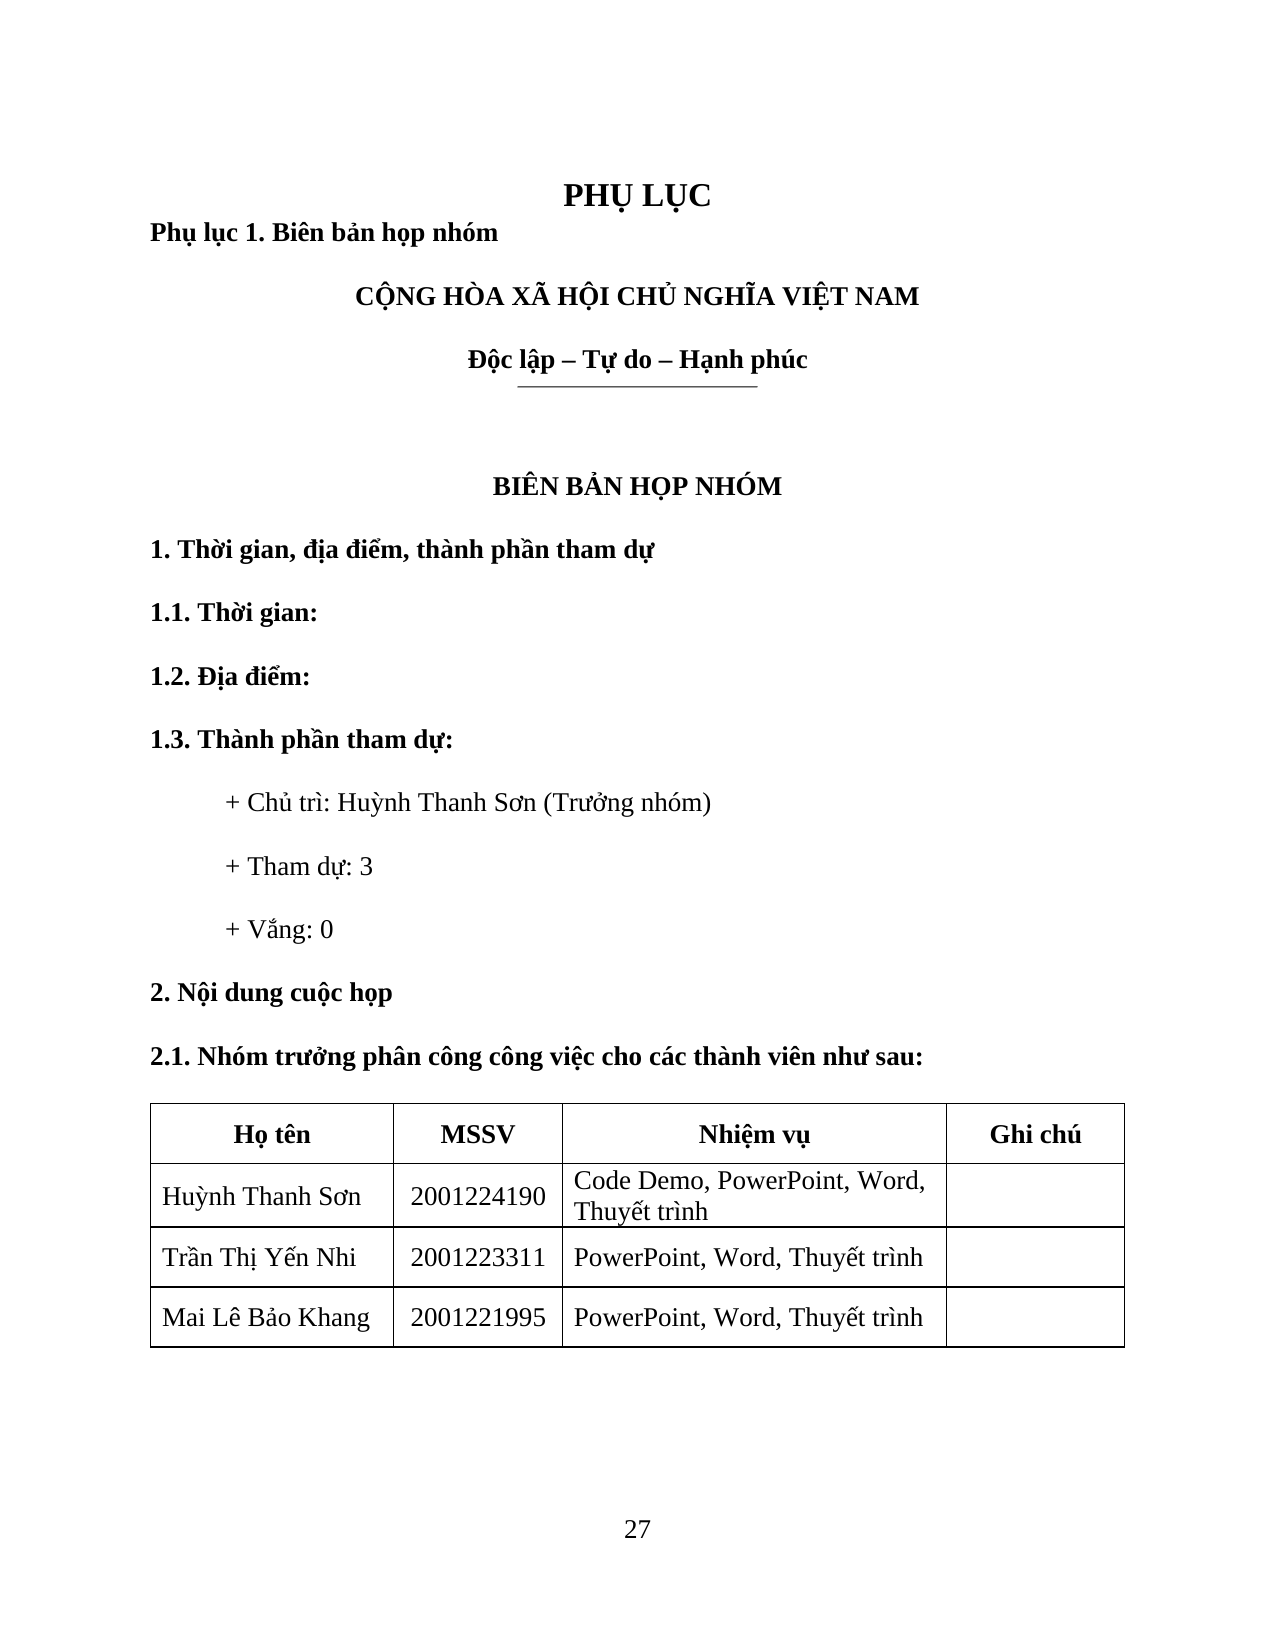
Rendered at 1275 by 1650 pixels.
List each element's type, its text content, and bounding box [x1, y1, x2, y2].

text 2. Nội dung cuộc họp [150, 976, 1125, 1007]
table_cell [947, 1228, 1124, 1286]
text Phụ lục 1. Biên bản họp nhóm [150, 216, 1125, 247]
text CỘNG HÒA XÃ HỘI CHỦ NGHĨA VIỆT NAM [150, 280, 1125, 311]
table_header Ghi chú [947, 1104, 1124, 1163]
table_cell Trần Thị Yến Nhi [151, 1228, 393, 1286]
text 1. Thời gian, địa điểm, thành phần tham dự [150, 533, 1125, 564]
table_cell Mai Lê Bảo Khang [151, 1288, 393, 1346]
table_header Nhiệm vụ [563, 1104, 946, 1163]
table_cell PowerPoint, Word, Thuyết trình [563, 1288, 946, 1346]
text + Vắng: 0 [225, 913, 1125, 944]
table_cell [947, 1164, 1124, 1226]
table_cell 2001224190 [394, 1164, 562, 1226]
table_cell Huỳnh Thanh Sơn [151, 1164, 393, 1226]
text 1.3. Thành phần tham dự: [150, 723, 1125, 754]
text 1.2. Địa điểm: [150, 660, 1125, 691]
table_cell 2001221995 [394, 1288, 562, 1346]
text + Chủ trì: Huỳnh Thanh Sơn (Trưởng nhóm) [225, 786, 1125, 817]
table_header Họ tên [151, 1104, 393, 1163]
text 1.1. Thời gian: [150, 596, 1125, 627]
text BIÊN BẢN HỌP NHÓM [150, 470, 1125, 501]
table_cell [947, 1288, 1124, 1346]
table_cell Code Demo, PowerPoint, Word, Thuyết trình [563, 1164, 946, 1226]
text Độc lập – Tự do – Hạnh phúc [150, 343, 1125, 374]
table_header MSSV [394, 1104, 562, 1163]
text + Tham dự: 3 [225, 850, 1125, 881]
table_cell PowerPoint, Word, Thuyết trình [563, 1228, 946, 1286]
subtitle PHỤ LỤC [150, 175, 1125, 213]
table_cell 2001223311 [394, 1228, 562, 1286]
text 2.1. Nhóm trưởng phân công công việc cho các thành viên như sau: [150, 1040, 1125, 1071]
